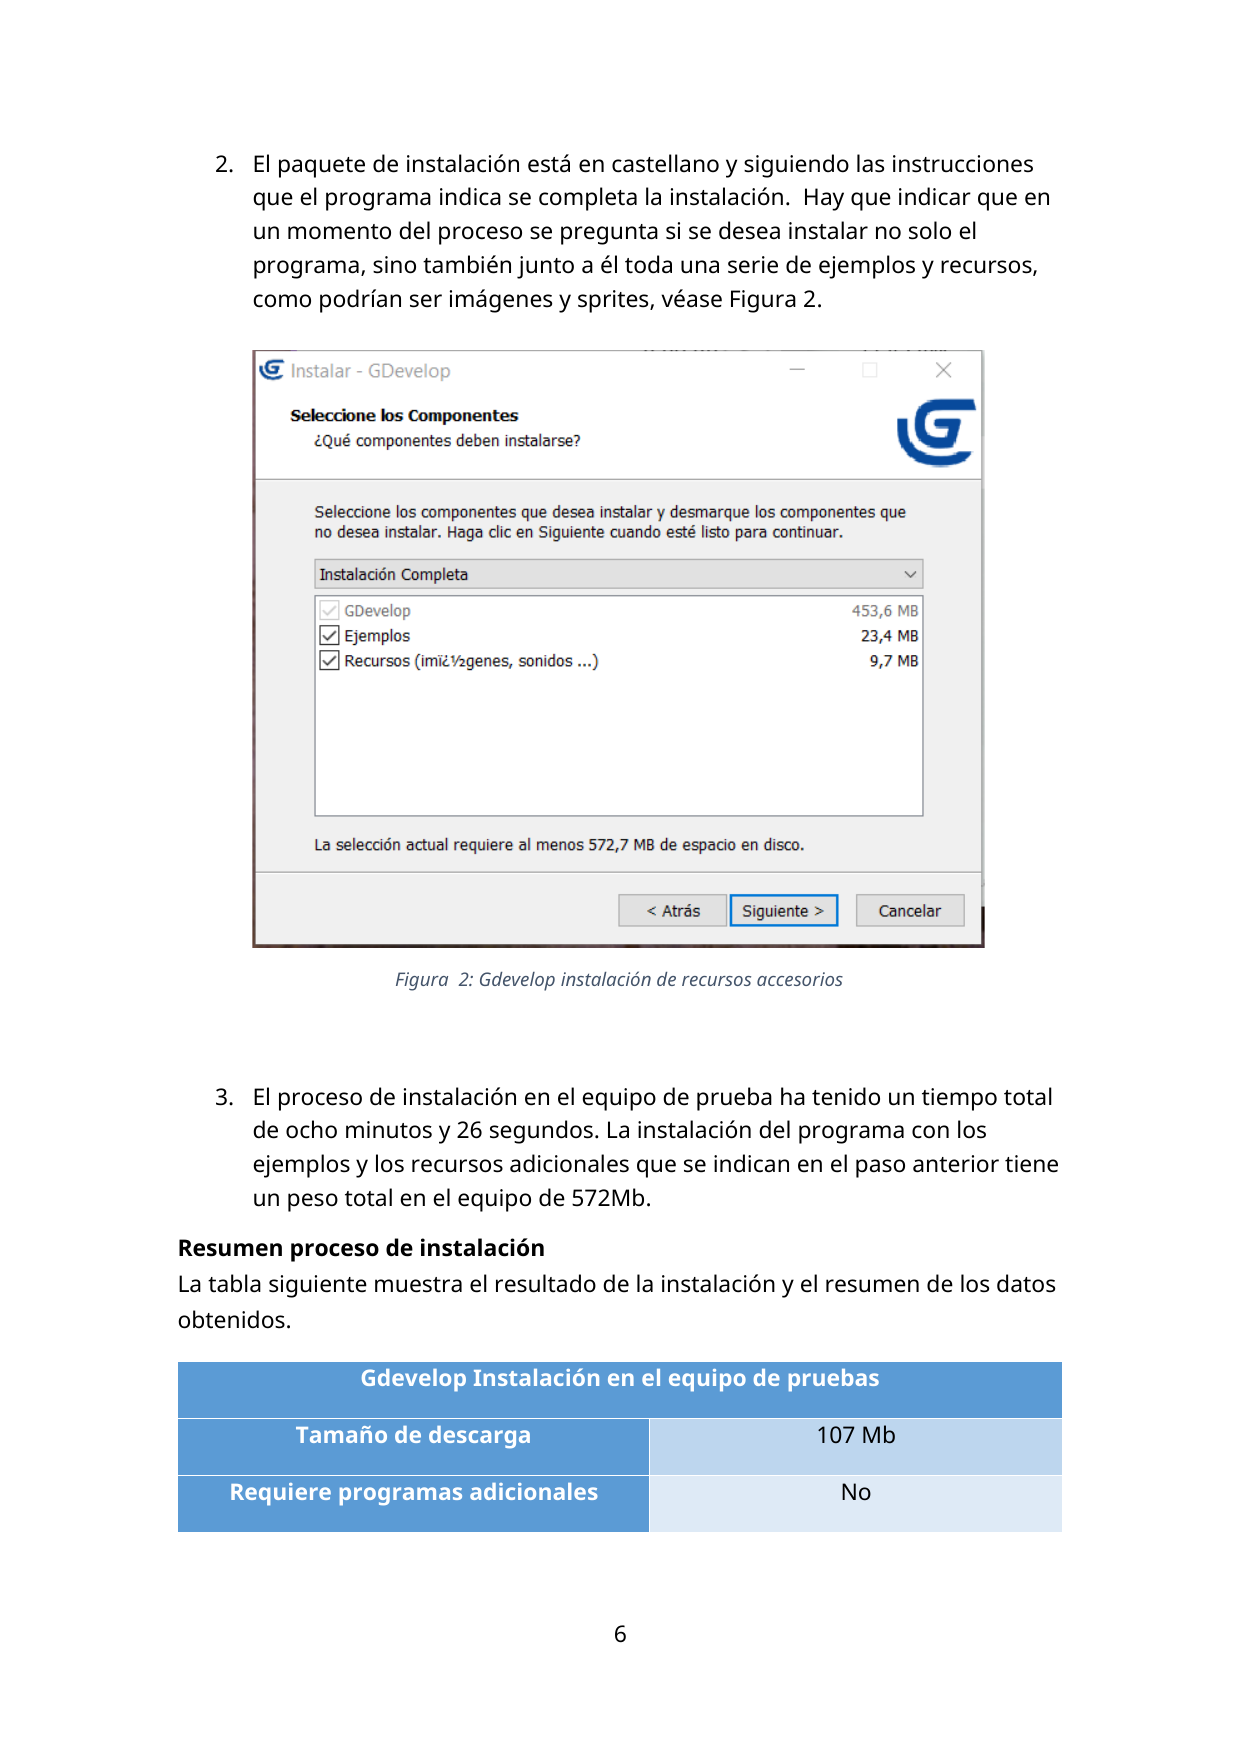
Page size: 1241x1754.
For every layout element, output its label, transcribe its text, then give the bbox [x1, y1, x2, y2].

table_cell 107 Mb [650, 1419, 1062, 1475]
picture [252, 350, 985, 948]
text La tabla siguiente muestra el resultado de la instalación y el resumen de los datos obtenidos. [177, 1268, 1063, 1335]
list El proceso de instalación en el equipo de prueba ha tenido un tiempo total de ocho minutos y 26 segundos. La instalación del programa con los ejemplos y los recursos adicionales que se indican en el paso anterior tiene un peso total en el equipo de 572Mb. [215, 1081, 1063, 1213]
table_cell Tamaño de descarga [178, 1419, 649, 1475]
subtitle Resumen proceso de instalación [177, 1232, 1063, 1263]
table_cell No [650, 1476, 1062, 1532]
table_cell Requiere programas adicionales [178, 1476, 649, 1532]
table_header Gdevelop Instalación en el equipo de pruebas [178, 1362, 1062, 1418]
